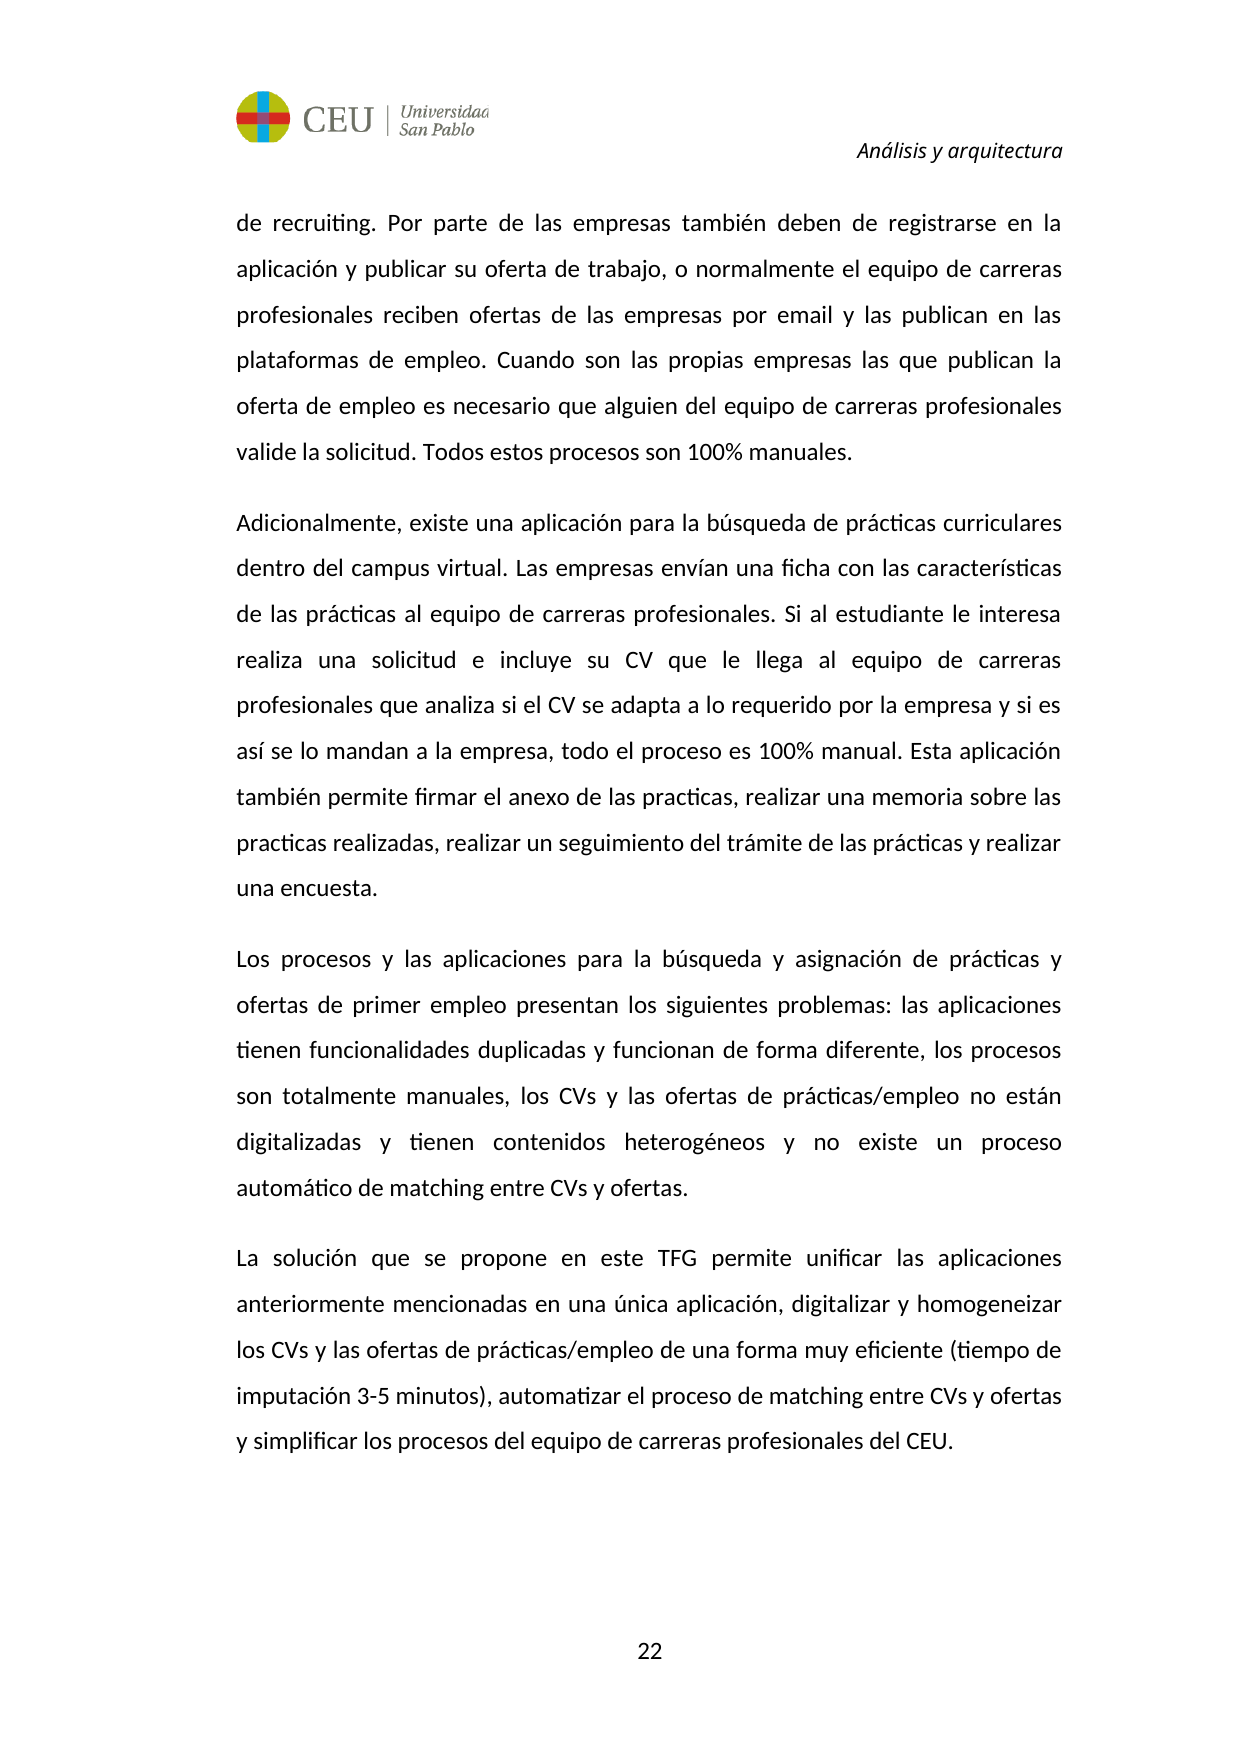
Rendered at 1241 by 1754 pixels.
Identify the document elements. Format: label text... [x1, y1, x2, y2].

text Adicionalmente, existe una aplicación para la búsqueda de prácticas curriculares dentro del campus virtual. Las empresas envían una ficha con las características de las prácticas al equipo de carreras profesionales. Si al estudiante le interesa realiza una solicitud e incluye su CV que le llega al equipo de carreras profesionales que analiza si el CV se adapta a lo requerido por la empresa y si es así se lo mandan a la empresa, todo el proceso es 100% manual. Esta aplicación también permite firmar el anexo de las practicas, realizar una memoria sobre las practicas realizadas, realizar un seguimiento del trámite de las prácticas y realizar una encuesta. [236, 507, 1063, 903]
text Los procesos y las aplicaciones para la búsqueda y asignación de prácticas y ofertas de primer empleo presentan los siguientes problemas: las aplicaciones tienen funcionalidades duplicadas y funcionan de forma diferente, los procesos son totalmente manuales, los CVs y las ofertas de prácticas/empleo no están digitalizadas y tienen contenidos heterogéneos y no existe un proceso automático de matching entre CVs y ofertas. [236, 943, 1063, 1202]
picture [235, 89, 489, 143]
text La solución que se propone en este TFG permite unificar las aplicaciones anteriormente mencionadas en una única aplicación, digitalizar y homogeneizar los CVs y las ofertas de prácticas/empleo de una forma muy eficiente (tiempo de imputación 3-5 minutos), automatizar el proceso de matching entre CVs y ofertas y simplificar los procesos del equipo de carreras profesionales del CEU. [236, 1243, 1063, 1456]
